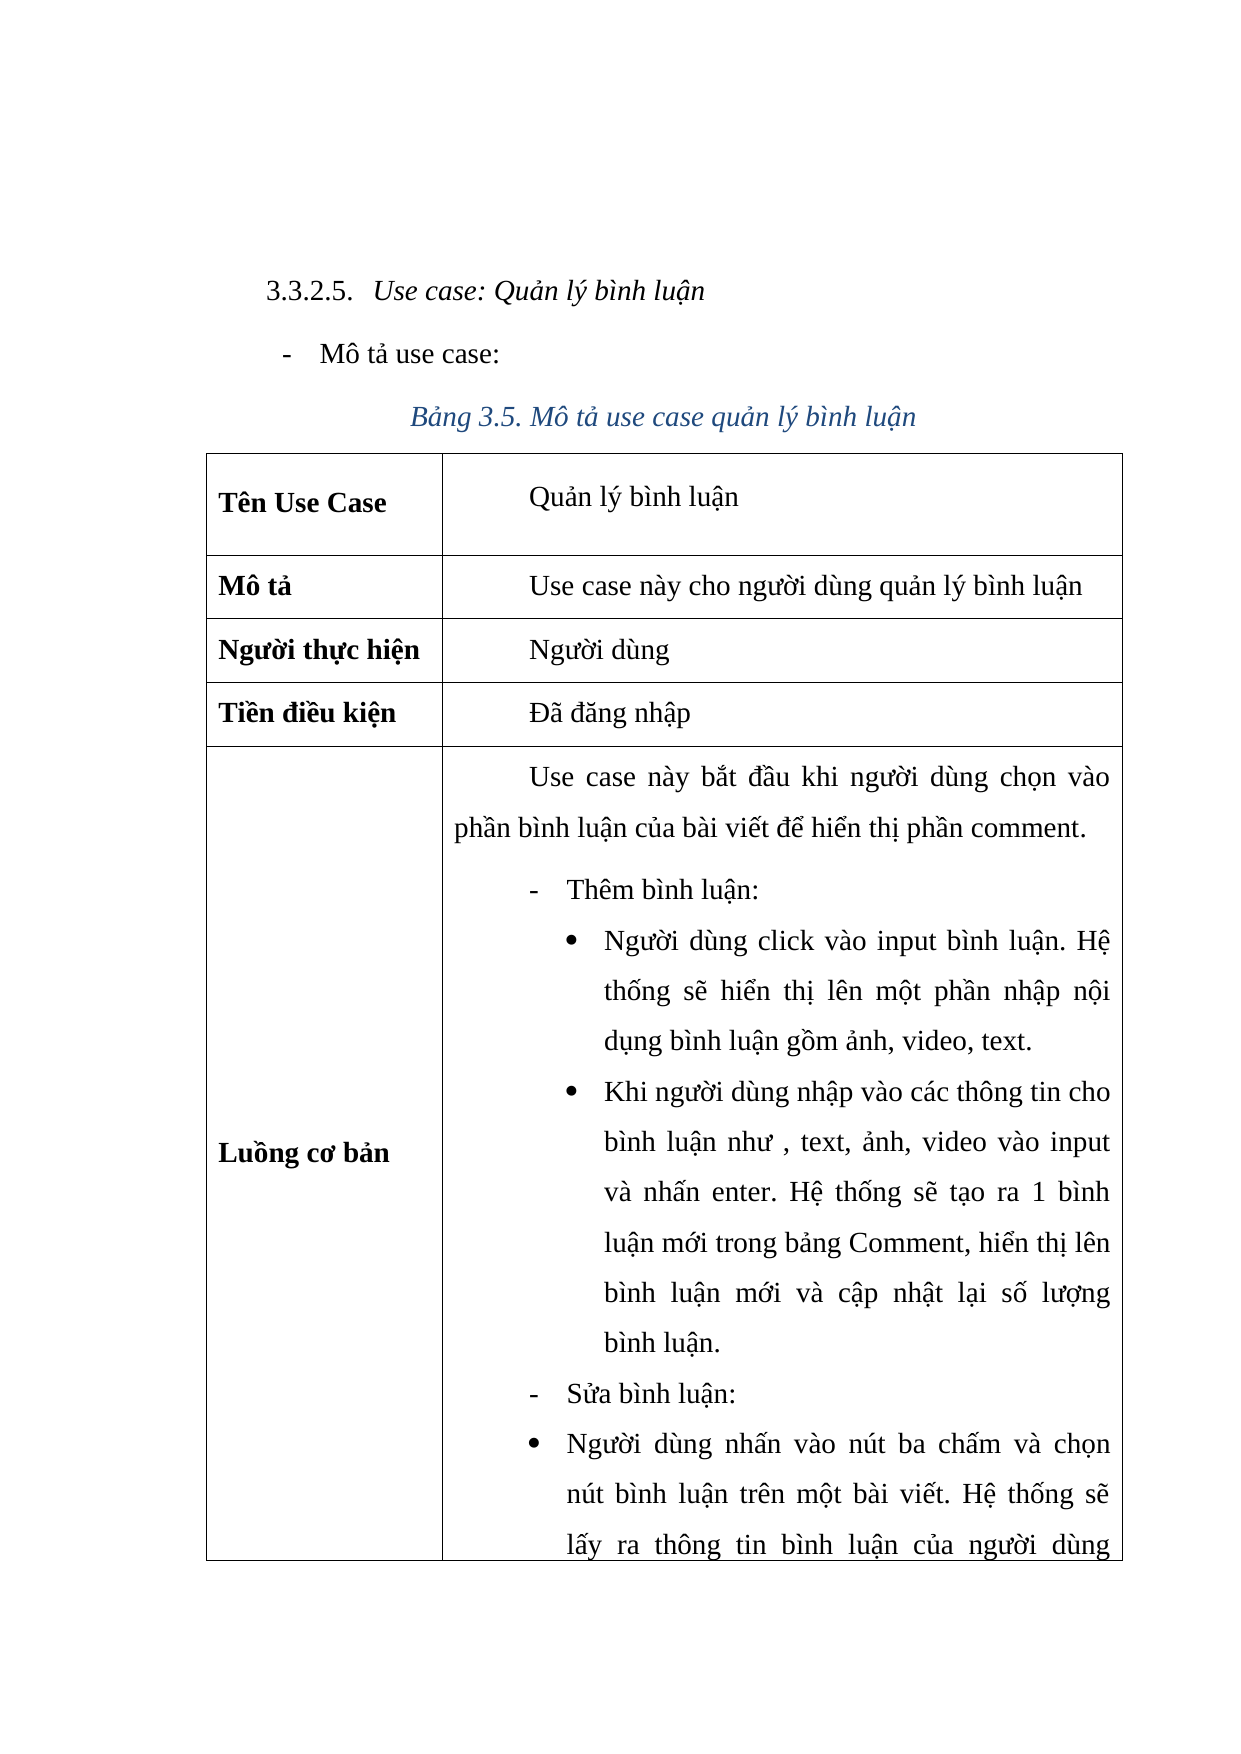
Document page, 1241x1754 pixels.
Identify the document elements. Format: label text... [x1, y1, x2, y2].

table_cell Mô tả [207, 556, 442, 618]
table_cell Đã đăng nhập [443, 683, 1122, 746]
list Mô tả use case: [282, 336, 1122, 370]
table_cell Use case này cho người dùng quản lý bình luận [443, 556, 1122, 618]
table_header Quản lý bình luận [443, 454, 1122, 554]
table_cell Người thực hiện [207, 619, 442, 682]
subtitle Use case: Quản lý bình luận [266, 273, 1122, 307]
table_cell Luồng cơ bản [207, 747, 442, 1560]
table_cell Tiền điều kiện [207, 683, 442, 746]
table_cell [443, 747, 1122, 1560]
text Bảng 3.5. Mô tả use case quản lý bình luận [207, 399, 1122, 432]
table_cell Người dùng [443, 619, 1122, 682]
table_header Tên Use Case [207, 454, 442, 554]
